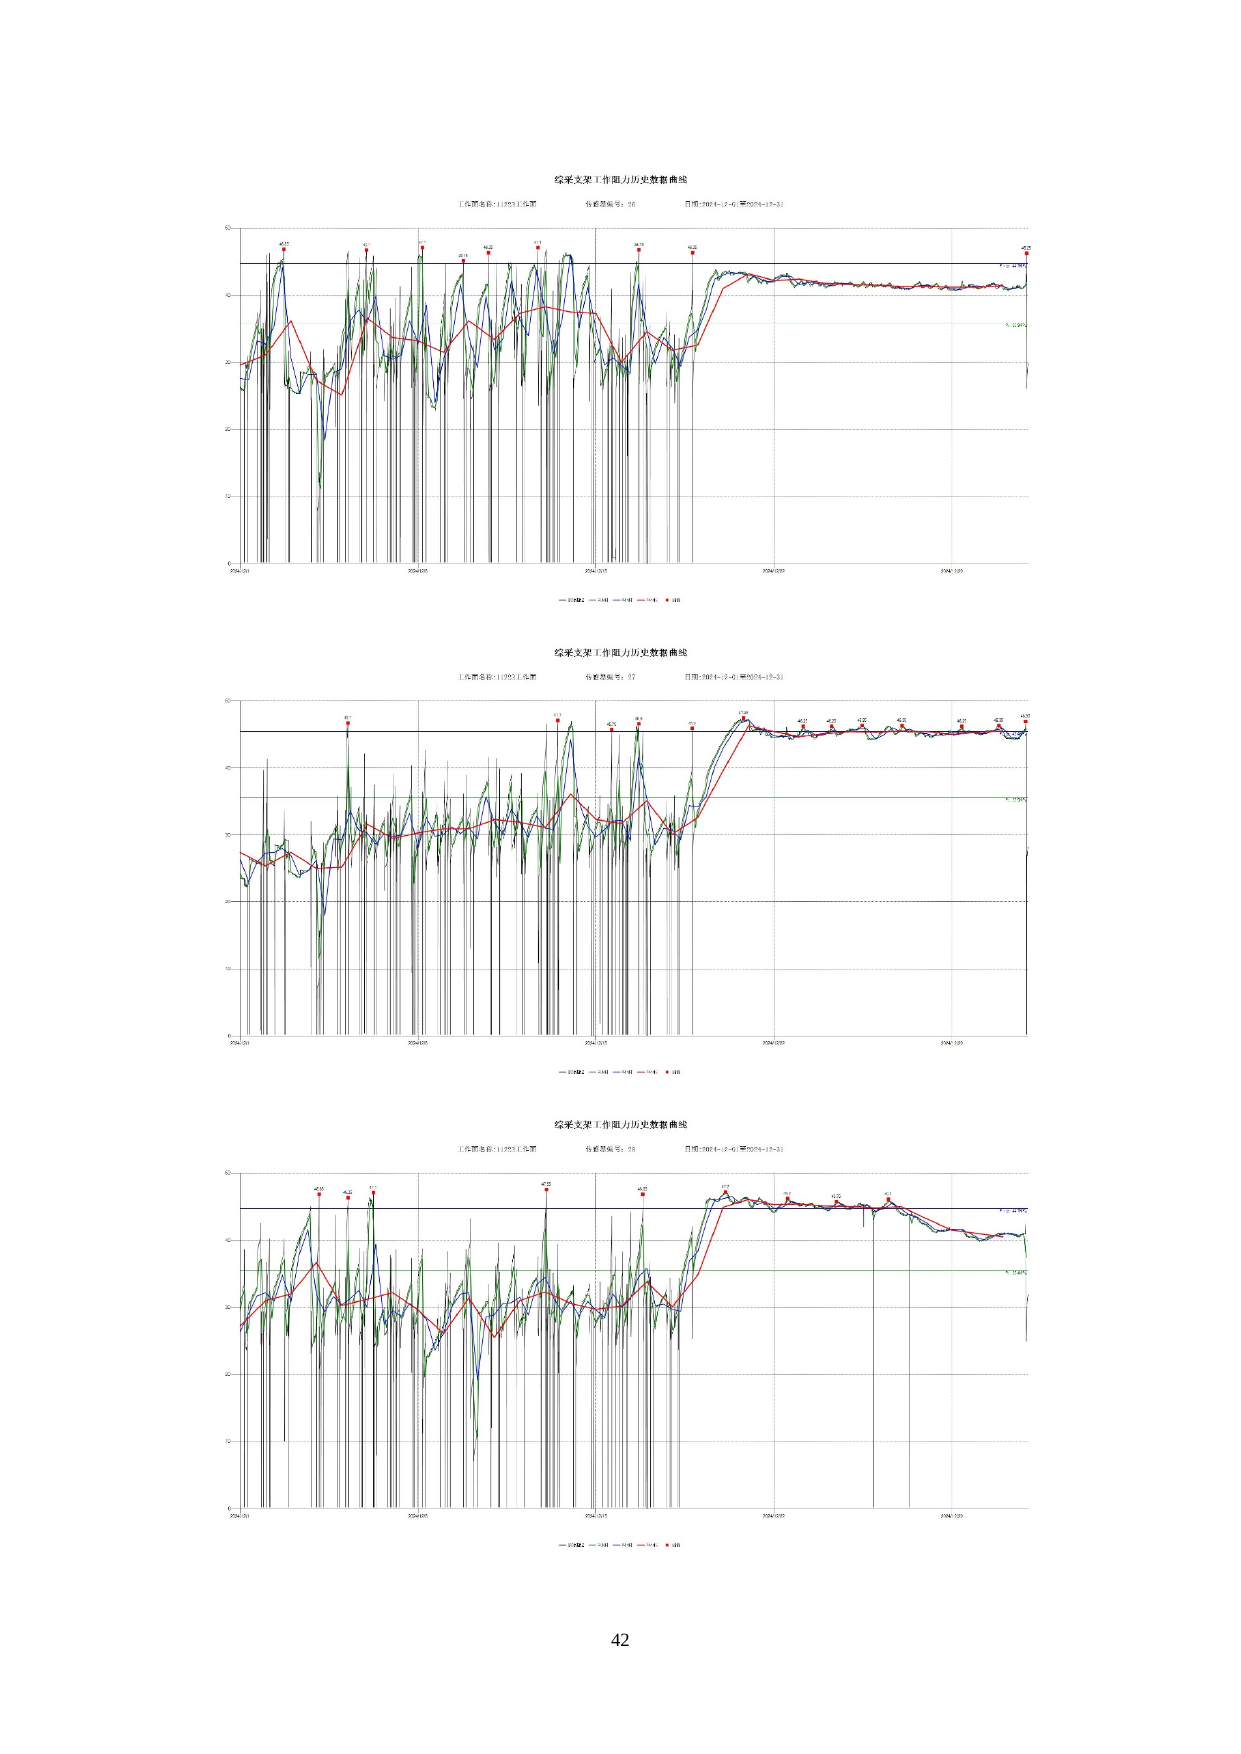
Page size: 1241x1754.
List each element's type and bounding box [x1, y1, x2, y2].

picture [187, 634, 1053, 1090]
picture [187, 162, 1053, 618]
picture [187, 1106, 1053, 1563]
